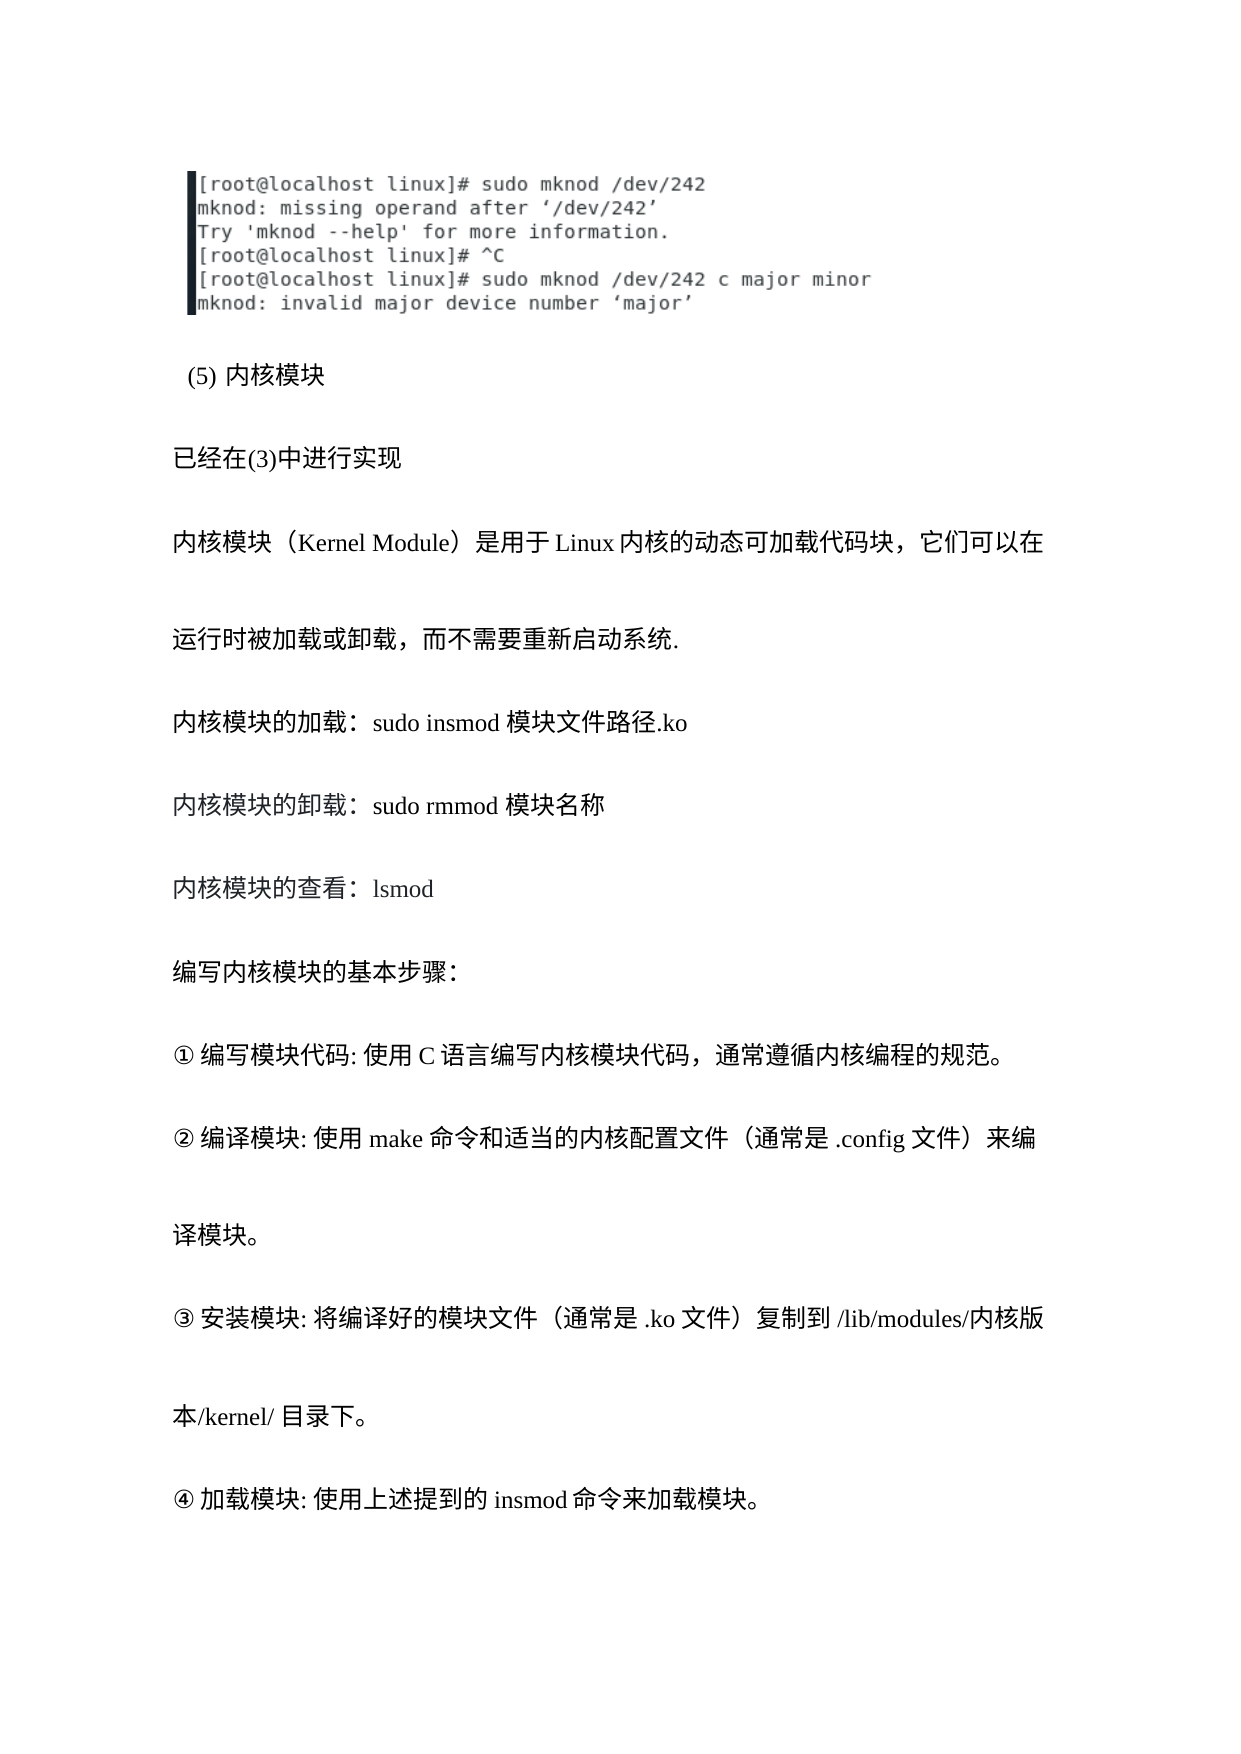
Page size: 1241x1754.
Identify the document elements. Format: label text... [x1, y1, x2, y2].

text 内核模块的查看：lsmod [173, 854, 1053, 919]
text ③安装模块: 将编译好的模块文件（通常是 .ko 文件）复制到 /lib/modules/内核版本/kernel/ 目录下。 [173, 1284, 1053, 1447]
text ①编写模块代码: 使用C语言编写内核模块代码，通常遵循内核编程的规范。 [173, 1021, 1053, 1086]
text 内核模块的卸载：sudo rmmod 模块名称 [173, 771, 1053, 836]
text 内核模块的加载：sudo insmod 模块文件路径.ko [173, 688, 1053, 753]
text ②编译模块: 使用 make 命令和适当的内核配置文件（通常是 .config 文件）来编译模块。 [173, 1104, 1053, 1266]
text ④加载模块: 使用上述提到的 insmod命令来加载模块。 [173, 1465, 1053, 1530]
picture [187, 171, 1053, 315]
text 已经在(3)中进行实现 [173, 424, 1053, 489]
text 内核模块（Kernel Module）是用于Linux内核的动态可加载代码块，它们可以在运行时被加载或卸载，而不需要重新启动系统. [173, 508, 1053, 670]
list 内核模块 [173, 341, 1053, 406]
text 编写内核模块的基本步骤： [173, 938, 1053, 1003]
